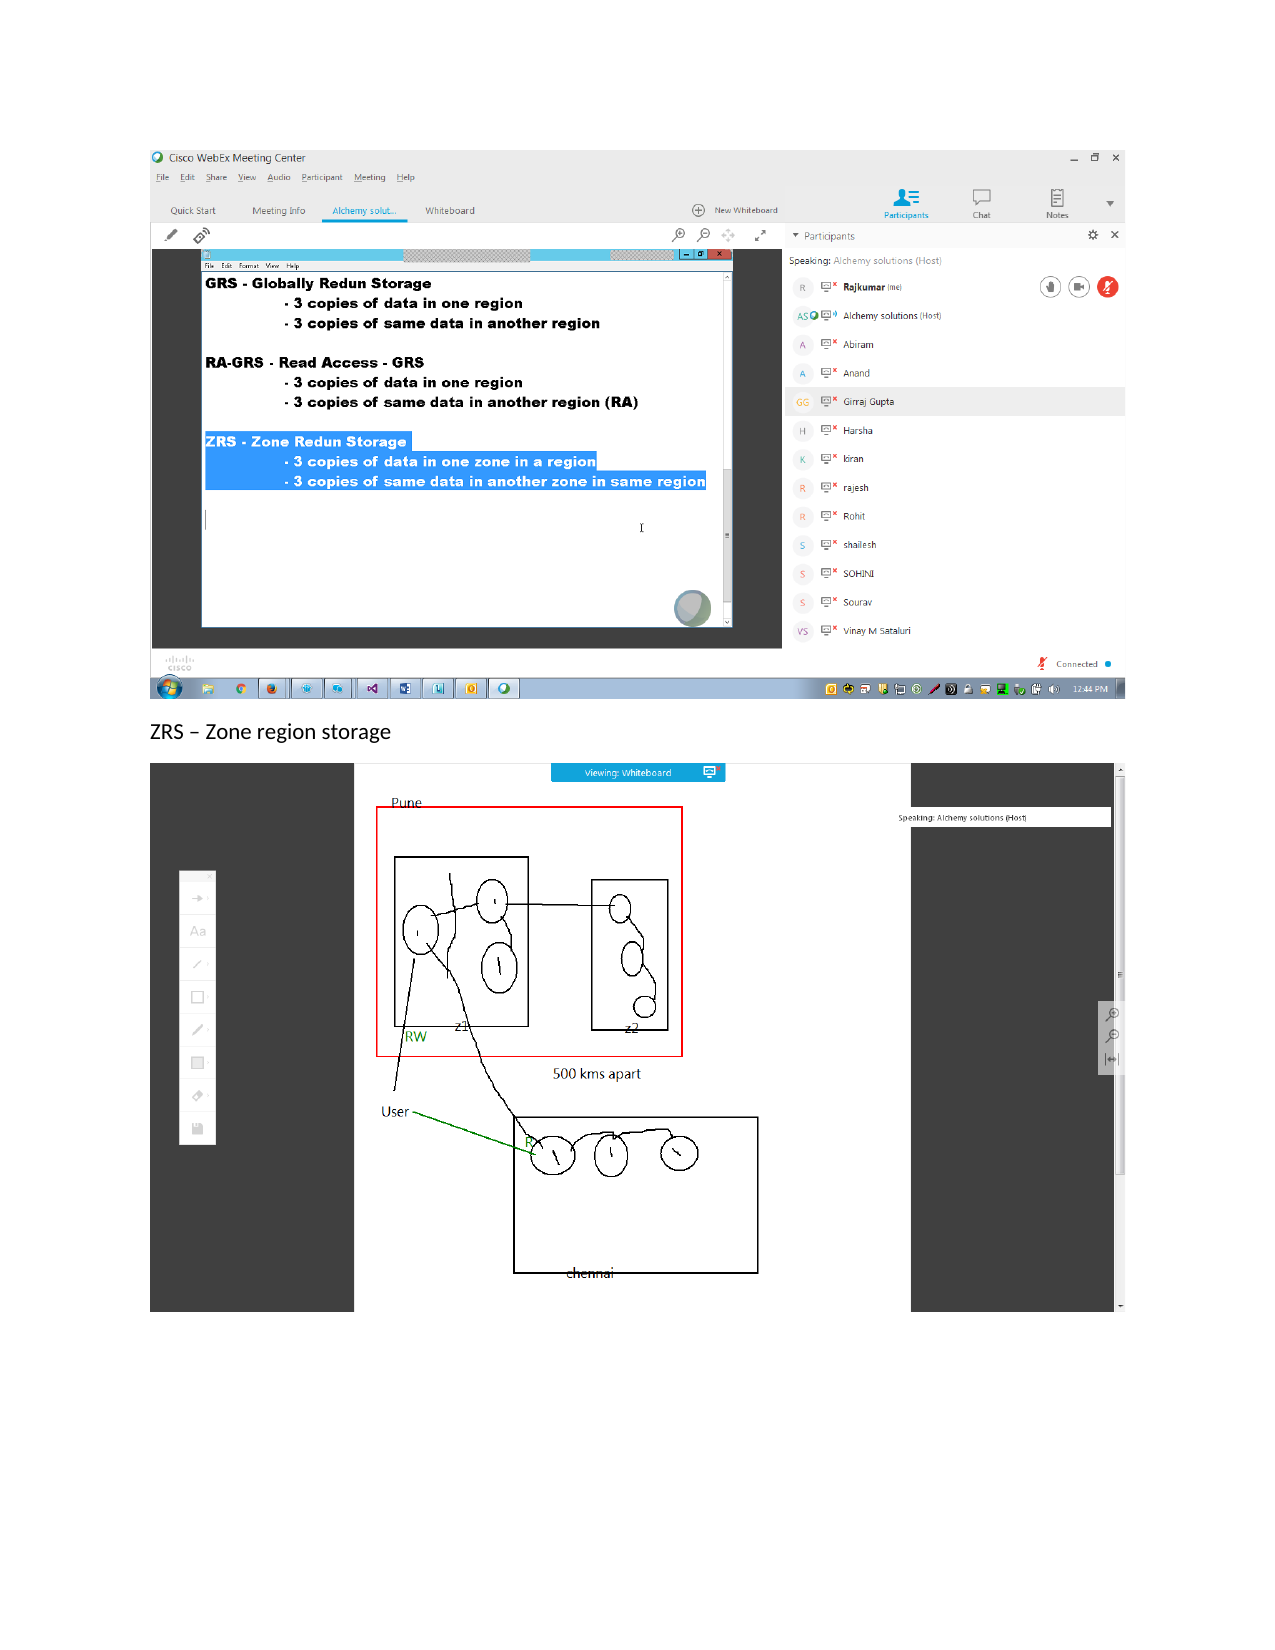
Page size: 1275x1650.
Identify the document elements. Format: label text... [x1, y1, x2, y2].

picture [150, 150, 1125, 699]
picture [150, 763, 1125, 1312]
text ZRS – Zone region storage [150, 717, 1125, 745]
